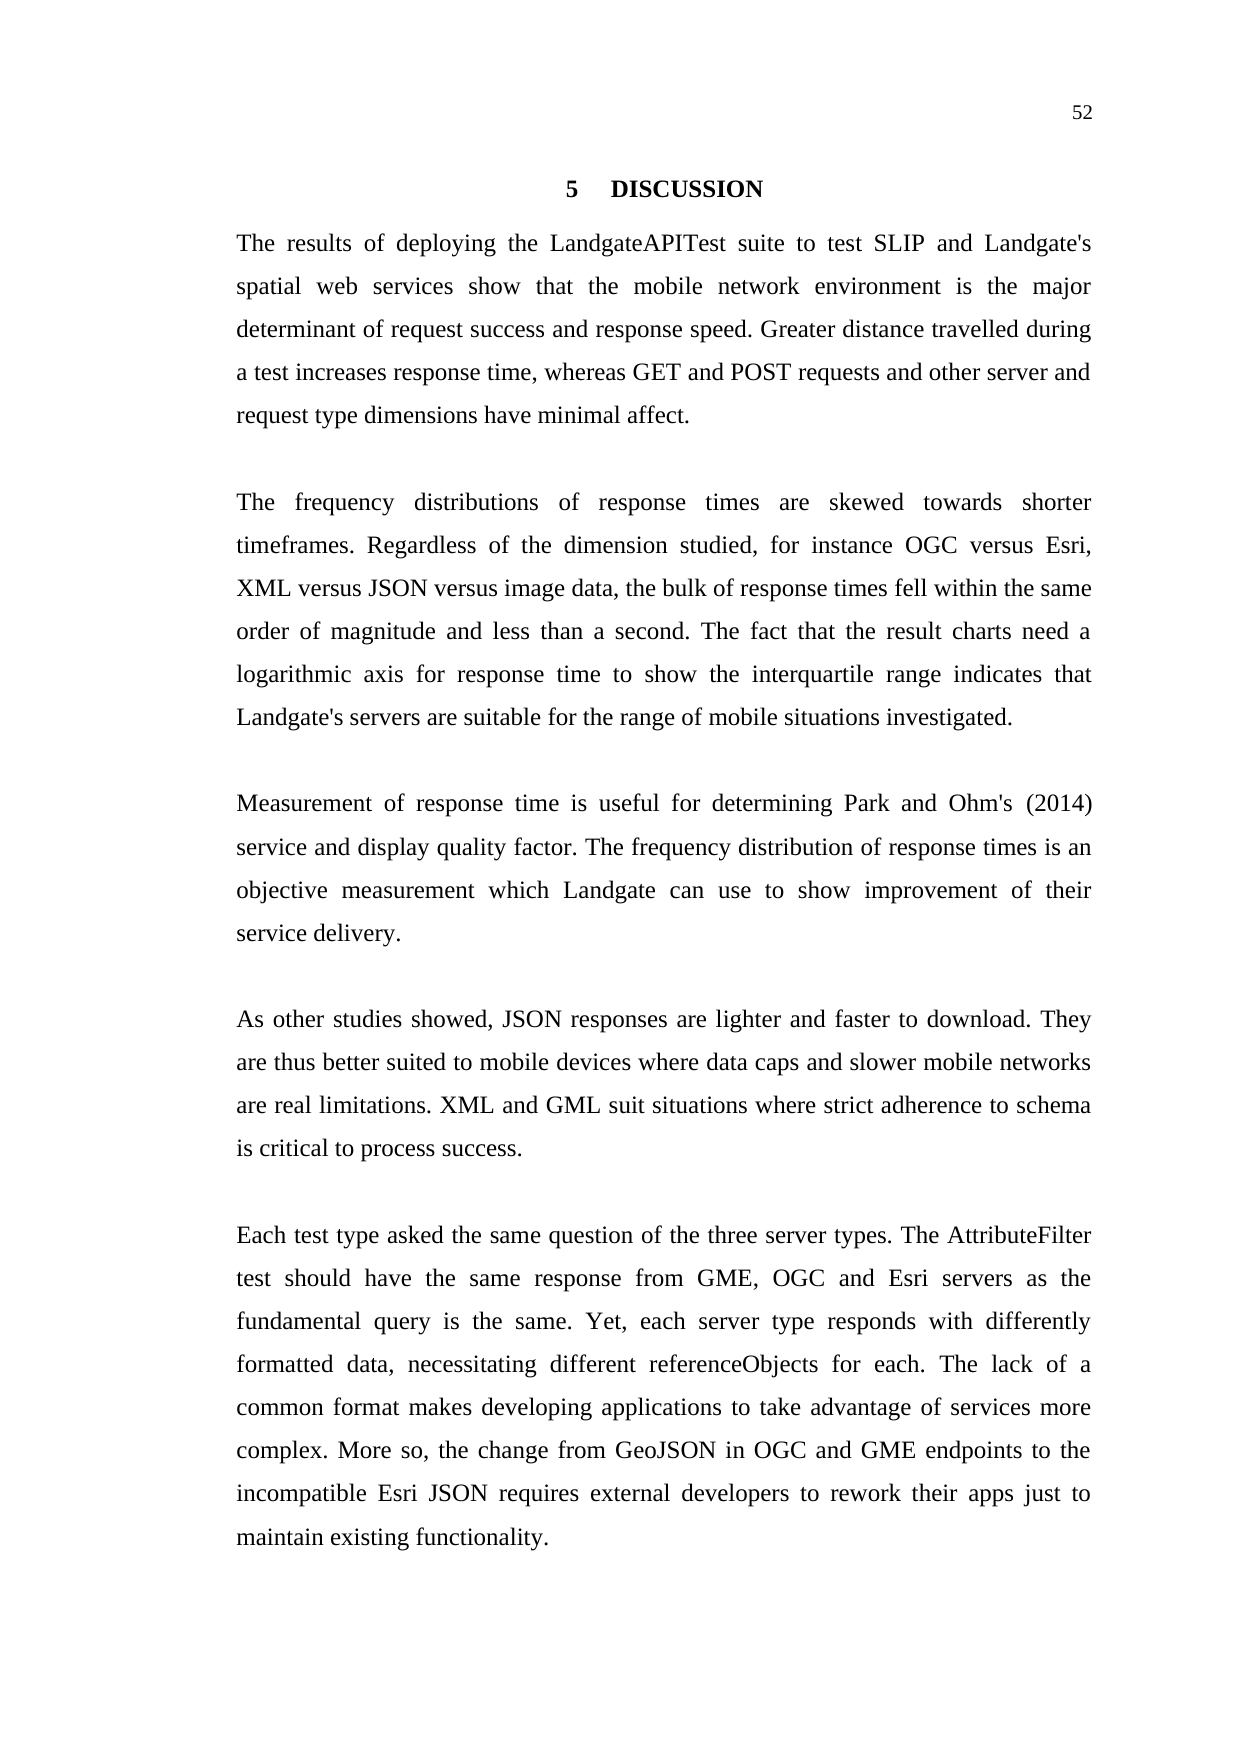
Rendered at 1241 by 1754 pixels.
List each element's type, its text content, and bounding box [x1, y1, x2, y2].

text Measurement of response time is useful for determining Park and Ohm's (2014) service and display quality factor. The frequency distribution of response times is an objective measurement which Landgate can use to show improvement of their service delivery. [236, 788, 1092, 947]
text The frequency distributions of response times are skewed towards shorter timeframes. Regardless of the dimension studied, for instance OGC versus Esri, XML versus JSON versus image data, the bulk of response times fell within the same order of magnitude and less than a second. The fact that the result charts need a logarithmic axis for response time to show the interquartile range indicates that Landgate's servers are suitable for the range of mobile situations investigated. [236, 487, 1092, 731]
text The results of deploying the LandgateAPITest suite to test SLIP and Landgate's spatial web services show that the mobile network environment is the major determinant of request success and response speed. Greater distance travelled during a test increases response time, whereas GET and POST requests and other server and request type dimensions have minimal affect. [236, 228, 1092, 429]
text As other studies showed, JSON responses are lighter and faster to download. They are thus better suited to mobile devices where data caps and slower mobile networks are real limitations. XML and GML suit situations where strict adherence to schema is critical to process success. [236, 1004, 1092, 1162]
text Each test type asked the same question of the three server types. The AttributeFilter test should have the same response from GME, OGC and Esri servers as the fundamental query is the same. Yet, each server type responds with differently formatted data, necessitating different referenceObjects for each. The lack of a common format makes developing applications to take advantage of services more complex. More so, the change from GeoJSON in OGC and GME endpoints to the incompatible Esri JSON requires external developers to rework their apps just to maintain existing functionality. [236, 1220, 1092, 1550]
subtitle DISCUSSION [236, 174, 1092, 203]
